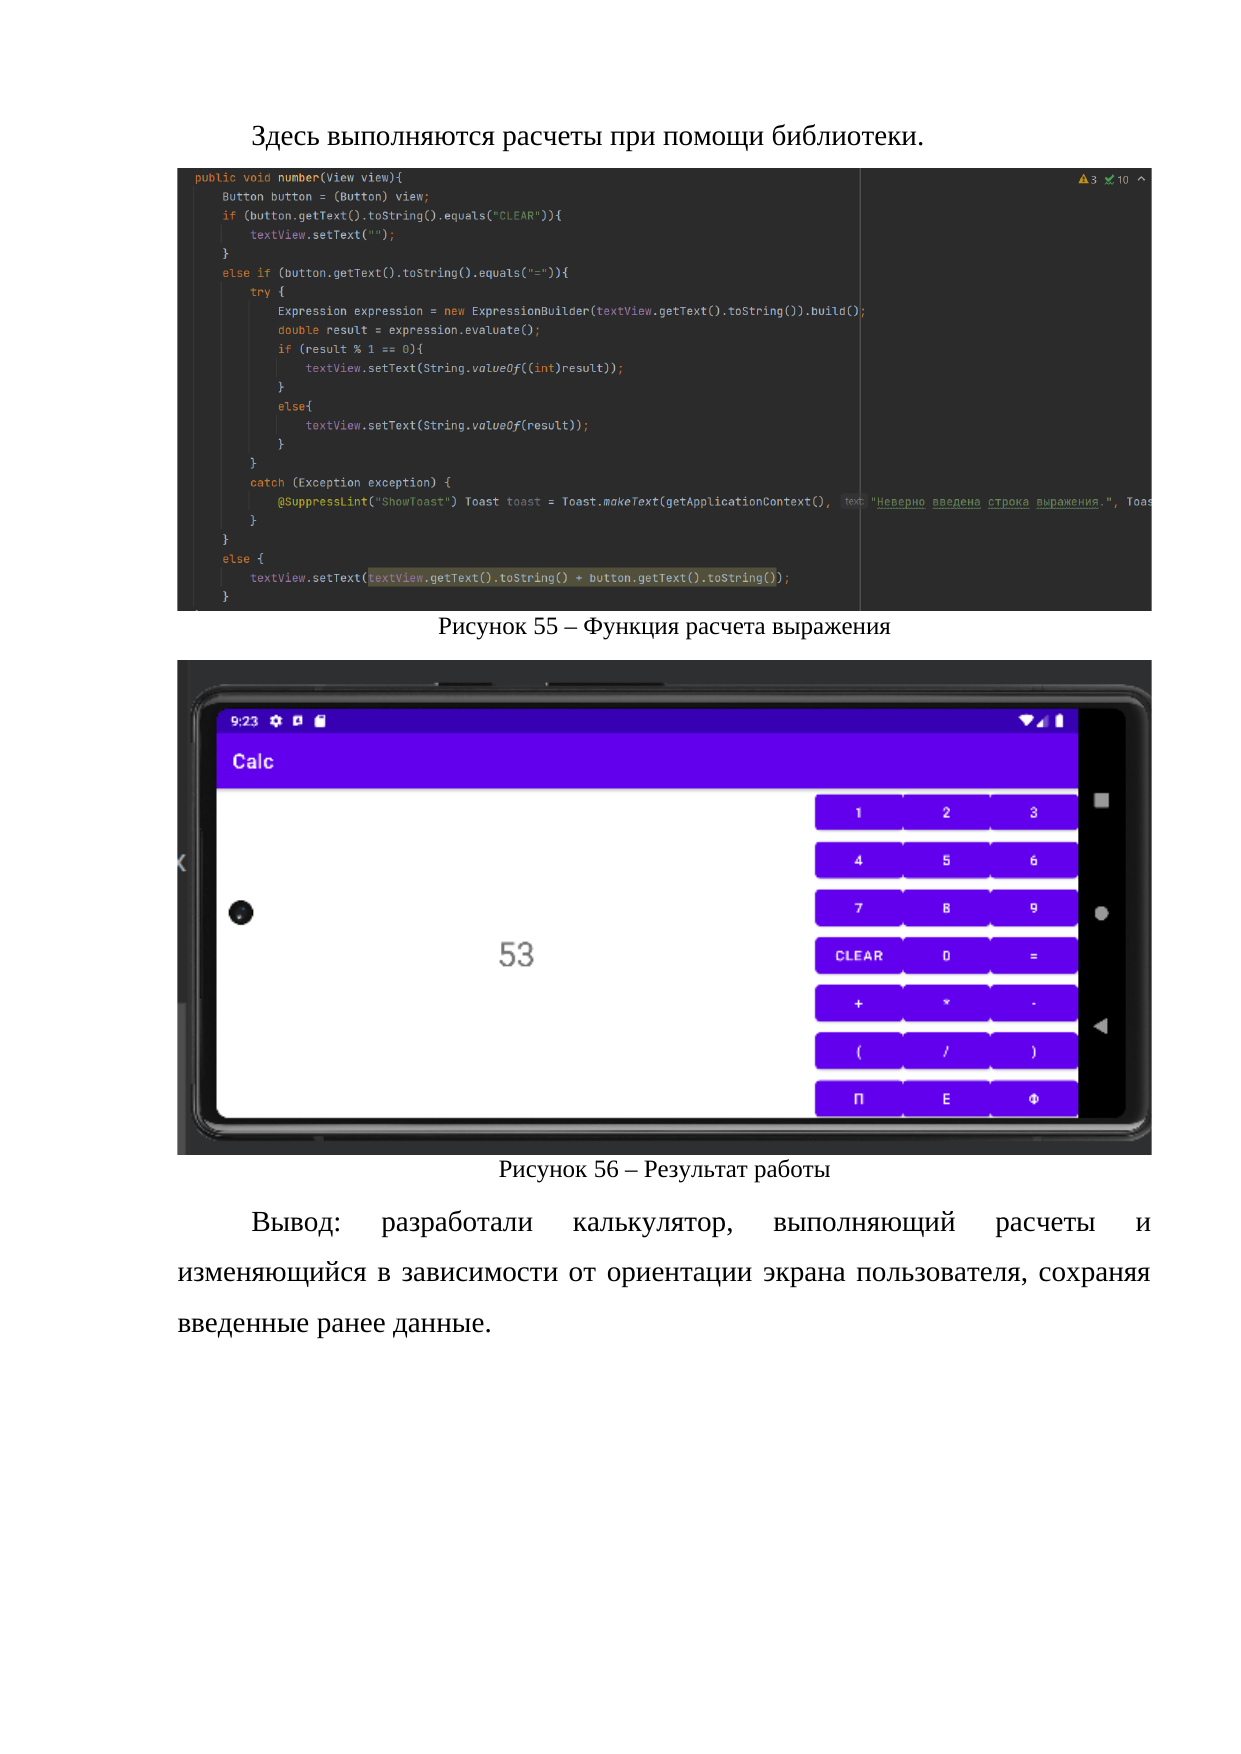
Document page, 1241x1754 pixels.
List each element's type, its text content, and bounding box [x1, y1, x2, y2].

text Здесь выполняются расчеты при помощи библиотеки. [177, 118, 1152, 152]
picture [177, 660, 1152, 1155]
picture [177, 168, 1152, 611]
text Вывод: разработали калькулятор, выполняющий расчеты и изменяющийся в зависимости от ориентации экрана пользователя, сохраняя введенные ранее данные. [177, 1204, 1152, 1338]
text Рисунок 55 – Функция расчета выражения [177, 611, 1152, 640]
text Рисунок 56 – Результат работы [177, 1155, 1152, 1183]
